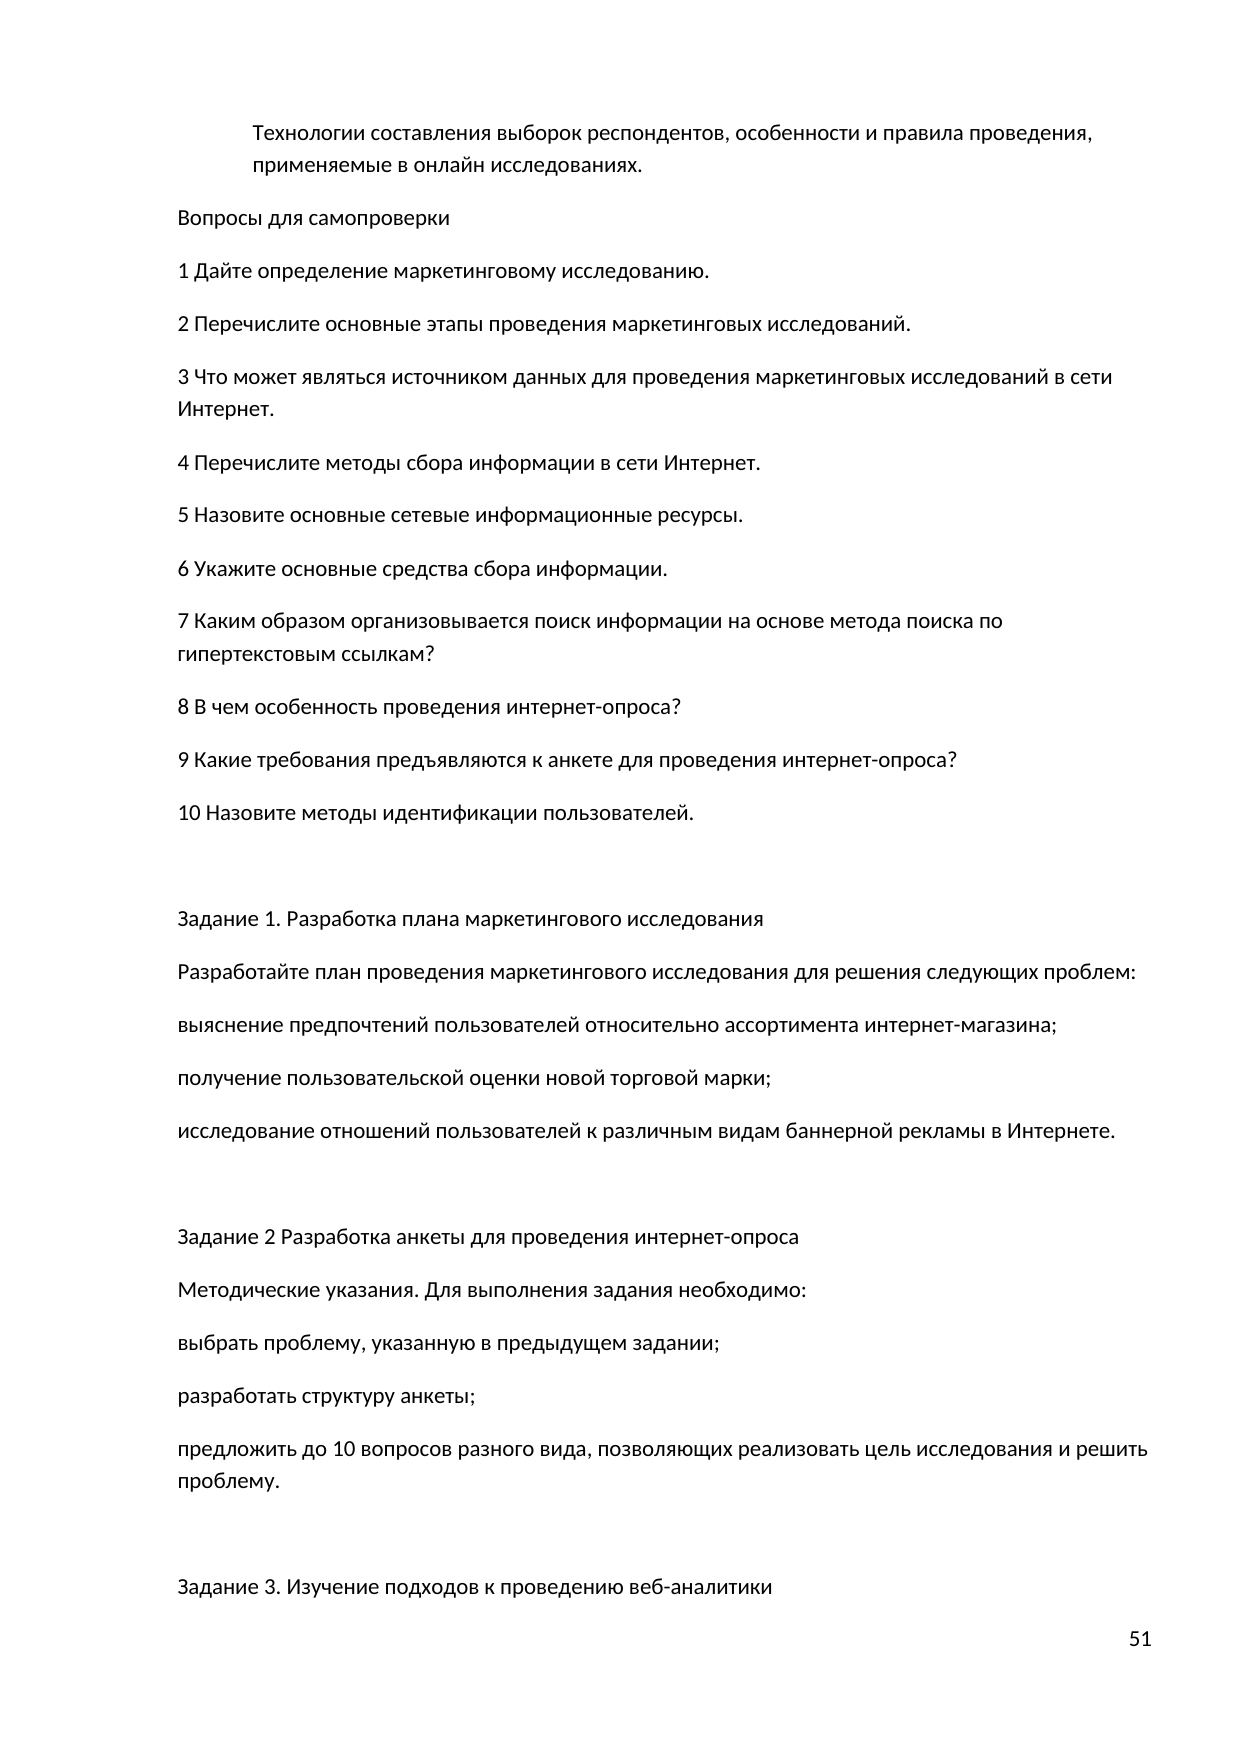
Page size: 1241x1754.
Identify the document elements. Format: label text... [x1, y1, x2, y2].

text получение пользовательской оценки новой торговой марки; [177, 1063, 1152, 1091]
text 10 Назовите методы идентификации пользователей. [177, 798, 1152, 826]
text исследование отношений пользователей к различным видам баннерной рекламы в Интернете. [177, 1116, 1152, 1144]
text 9 Какие требования предъявляются к анкете для проведения интернет-опроса? [177, 745, 1152, 773]
text 3 Что может являться источником данных для проведения маркетинговых исследований в сети Интернет. [177, 362, 1152, 423]
list Технологии составления выборок респондентов, особенности и правила проведения, применяемые в онлайн исследованиях. [252, 118, 1152, 178]
text 1 Дайте определение маркетинговому исследованию. [177, 256, 1152, 284]
text Задание 3. Изучение подходов к проведению веб-аналитики [177, 1572, 1152, 1600]
text Задание 1. Разработка плана маркетингового исследования [177, 904, 1152, 932]
text 4 Перечислите методы сбора информации в сети Интернет. [177, 448, 1152, 476]
text 6 Укажите основные средства сбора информации. [177, 554, 1152, 582]
text разработать структуру анкеты; [177, 1381, 1152, 1409]
text 2 Перечислите основные этапы проведения маркетинговых исследований. [177, 309, 1152, 337]
text 8 В чем особенность проведения интернет-опроса? [177, 692, 1152, 720]
text Задание 2 Разработка анкеты для проведения интернет-опроса [177, 1222, 1152, 1250]
text предложить до 10 вопросов разного вида, позволяющих реализовать цель исследования и решить проблему. [177, 1434, 1152, 1494]
text Вопросы для самопроверки [177, 203, 1152, 231]
text Разработайте план проведения маркетингового исследования для решения следующих проблем: [177, 957, 1152, 985]
text Методические указания. Для выполнения задания необходимо: [177, 1275, 1152, 1303]
text выяснение предпочтений пользователей относительно ассортимента интернет-магазина; [177, 1010, 1152, 1038]
text 5 Назовите основные сетевые информационные ресурсы. [177, 501, 1152, 529]
text 7 Каким образом организовывается поиск информации на основе метода поиска по гипертекстовым ссылкам? [177, 607, 1152, 667]
text выбрать проблему, указанную в предыдущем задании; [177, 1328, 1152, 1356]
